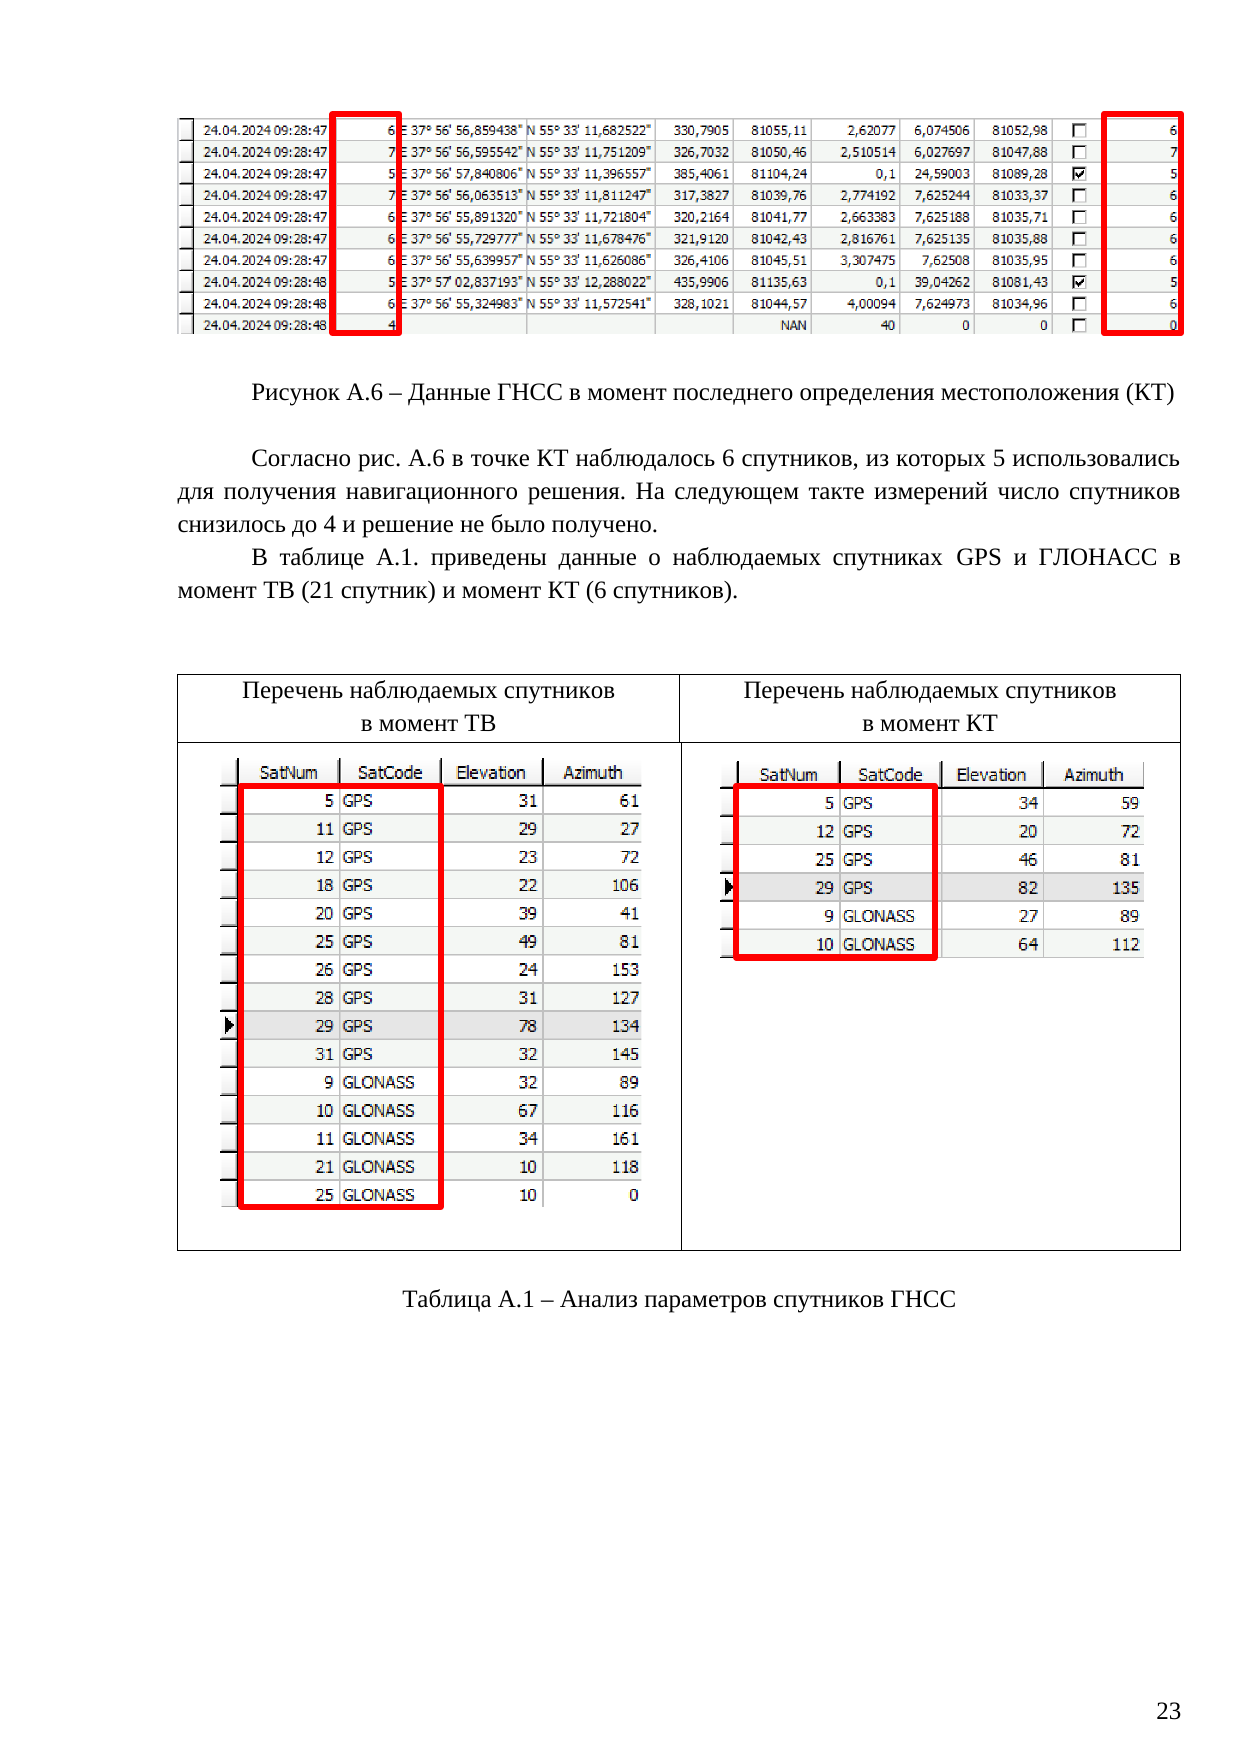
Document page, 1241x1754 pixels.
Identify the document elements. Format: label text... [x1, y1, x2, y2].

picture [218, 758, 642, 1207]
table_header Перечень наблюдаемых спутников в момент ТВ [178, 675, 679, 742]
picture [177, 118, 329, 334]
picture [1107, 118, 1178, 330]
table_header Перечень наблюдаемых спутников в момент КТ [680, 675, 1180, 742]
picture [336, 118, 396, 330]
text Таблица А.1 – Анализ параметров спутников ГНСС [177, 1284, 1181, 1313]
text Согласно рис. А.6 в точке КТ наблюдалось 6 спутников, из которых 5 использовались для получения навигационного решения. На следующем такте измерений число спутников снизилось до 4 и решение не было получено. [177, 443, 1181, 538]
text Рисунок А.6 – Данные ГНСС в момент последнего определения местоположения (КТ) [177, 377, 1181, 406]
picture [739, 789, 932, 954]
text В таблице А.1. приведены данные о наблюдаемых спутниках GPS и ГЛОНАСС в момент ТВ (21 спутник) и момент КТ (6 спутников). [177, 542, 1181, 604]
picture [718, 761, 1144, 958]
table_cell [178, 743, 681, 1250]
picture [244, 789, 438, 1204]
picture [402, 118, 1101, 334]
table_cell [682, 743, 1180, 1250]
